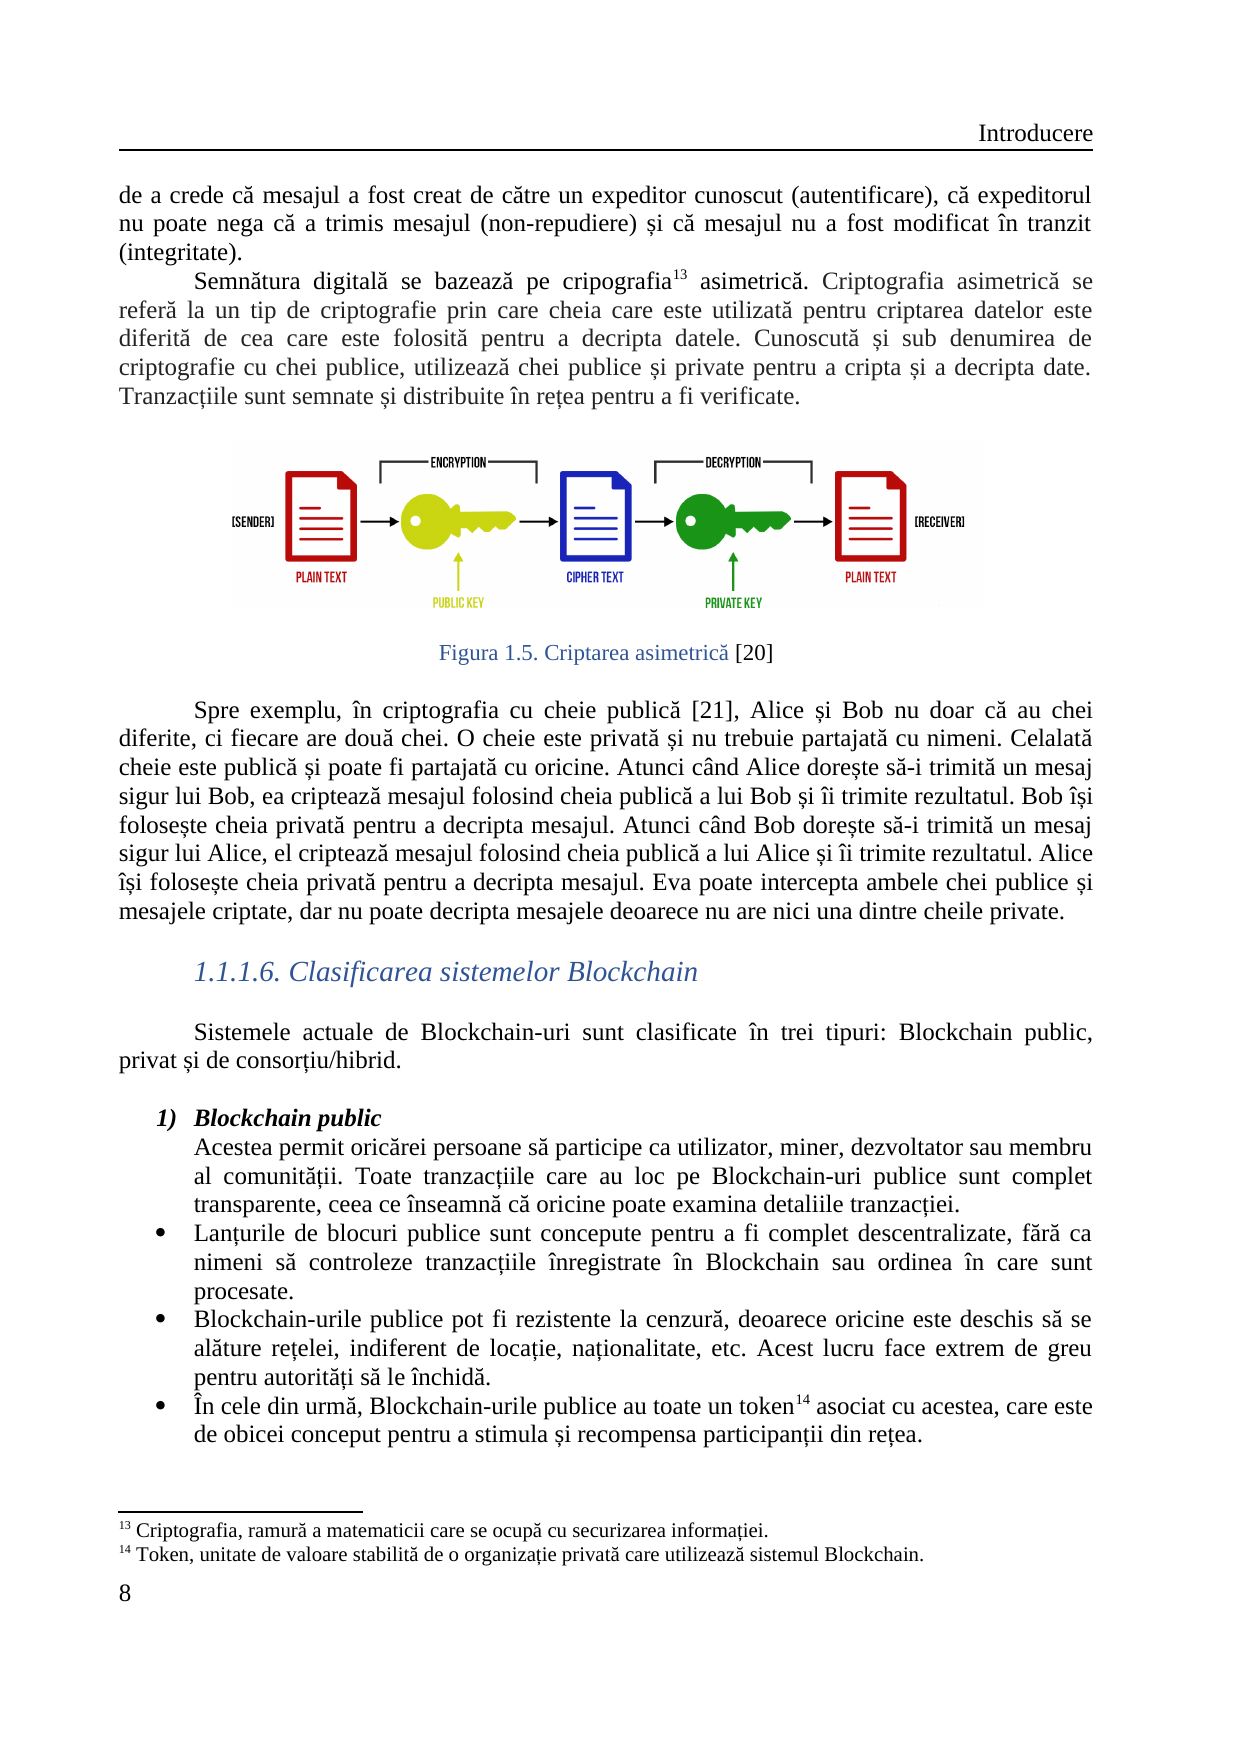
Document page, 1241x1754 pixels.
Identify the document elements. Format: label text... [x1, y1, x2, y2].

list Blockchain public [156, 1103, 1093, 1132]
text Semnătura digitală se bazează pe cripografia asimetrică. Criptografia asimetrică se referă la un tip de criptografie prin care cheia care este utilizată pentru criptarea datelor este diferită de cea care este folosită pentru a decripta datele. Cunoscută și sub denumirea de criptografie cu chei publice, utilizează chei publice și private pentru a cripta și a decripta date. Tranzacțiile sunt semnate și distribuite în rețea pentru a fi verificate. [118, 266, 1093, 410]
picture [228, 438, 984, 613]
subtitle 1.1.1.6. Clasificarea sistemelor Blockchain [118, 954, 1093, 987]
list În cele din urmă, Blockchain-urile publice au toate un token asociat cu acestea, care este de obicei conceput pentru a stimula și recompensa participanții din rețea. [156, 1391, 1093, 1448]
text Spre exemplu, în criptografia cu cheie publică, Alice și Bob nu doar că au chei diferite, ci fiecare are două chei. O cheie este privată și nu trebuie partajată cu nimeni. Celalată cheie este publică și poate fi partajată cu oricine. Atunci când Alice dorește să-i trimită un mesaj sigur lui Bob, ea criptează mesajul folosind cheia publică a lui Bob și îi trimite rezultatul. Bob își folosește cheia privată pentru a decripta mesajul. Atunci când Bob dorește să-i trimită un mesaj sigur lui Alice, el criptează mesajul folosind cheia publică a lui Alice și îi trimite rezultatul. Alice își folosește cheia privată pentru a decripta mesajul. Eva poate intercepta ambele chei publice și mesajele criptate, dar nu poate decripta mesajele deoarece nu are nici una dintre cheile private. [118, 695, 1093, 925]
list Acestea permit oricărei persoane să participe ca utilizator, miner, dezvoltator sau membru al comunității. Toate tranzacțiile care au loc pe Blockchain-uri publice sunt complet transparente, ceea ce înseamnă că oricine poate examina detaliile tranzacției. [193, 1132, 1093, 1218]
list Lanțurile de blocuri publice sunt concepute pentru a fi complet descentralizate, fără ca nimeni să controleze tranzacțiile înregistrate în Blockchain sau ordinea în care sunt procesate. [156, 1218, 1093, 1304]
list Blockchain-urile publice pot fi rezistente la cenzură, deoarece oricine este deschis să se alăture rețelei, indiferent de locație, naționalitate, etc. Acest lucru face extrem de greu pentru autorități să le închidă. [156, 1304, 1093, 1391]
text Figura 1.5. Criptarea asimetrică [118, 639, 1093, 666]
text Sistemele actuale de Blockchain-uri sunt clasificate în trei tipuri: Blockchain public, privat și de consorțiu/hibrid. [118, 1017, 1093, 1074]
